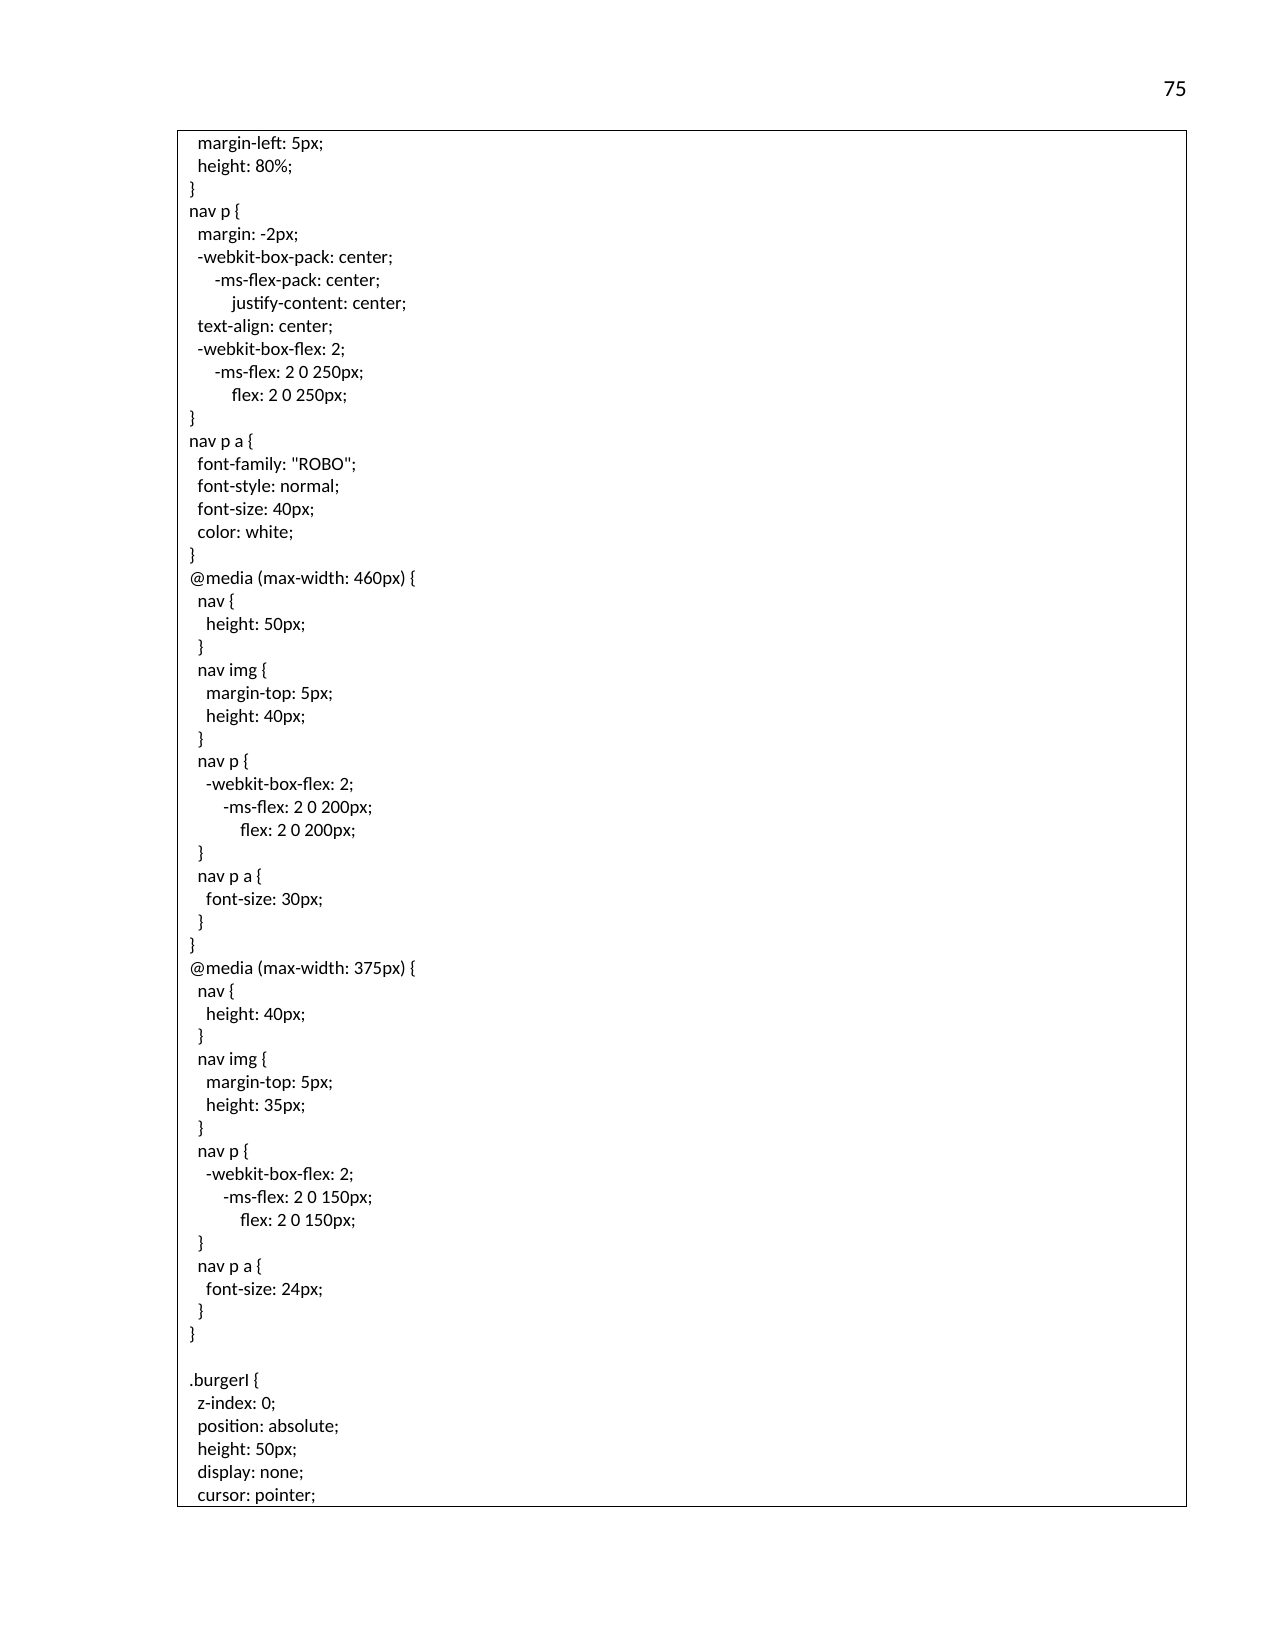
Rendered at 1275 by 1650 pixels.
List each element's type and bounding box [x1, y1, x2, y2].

table_header [178, 131, 1186, 1506]
